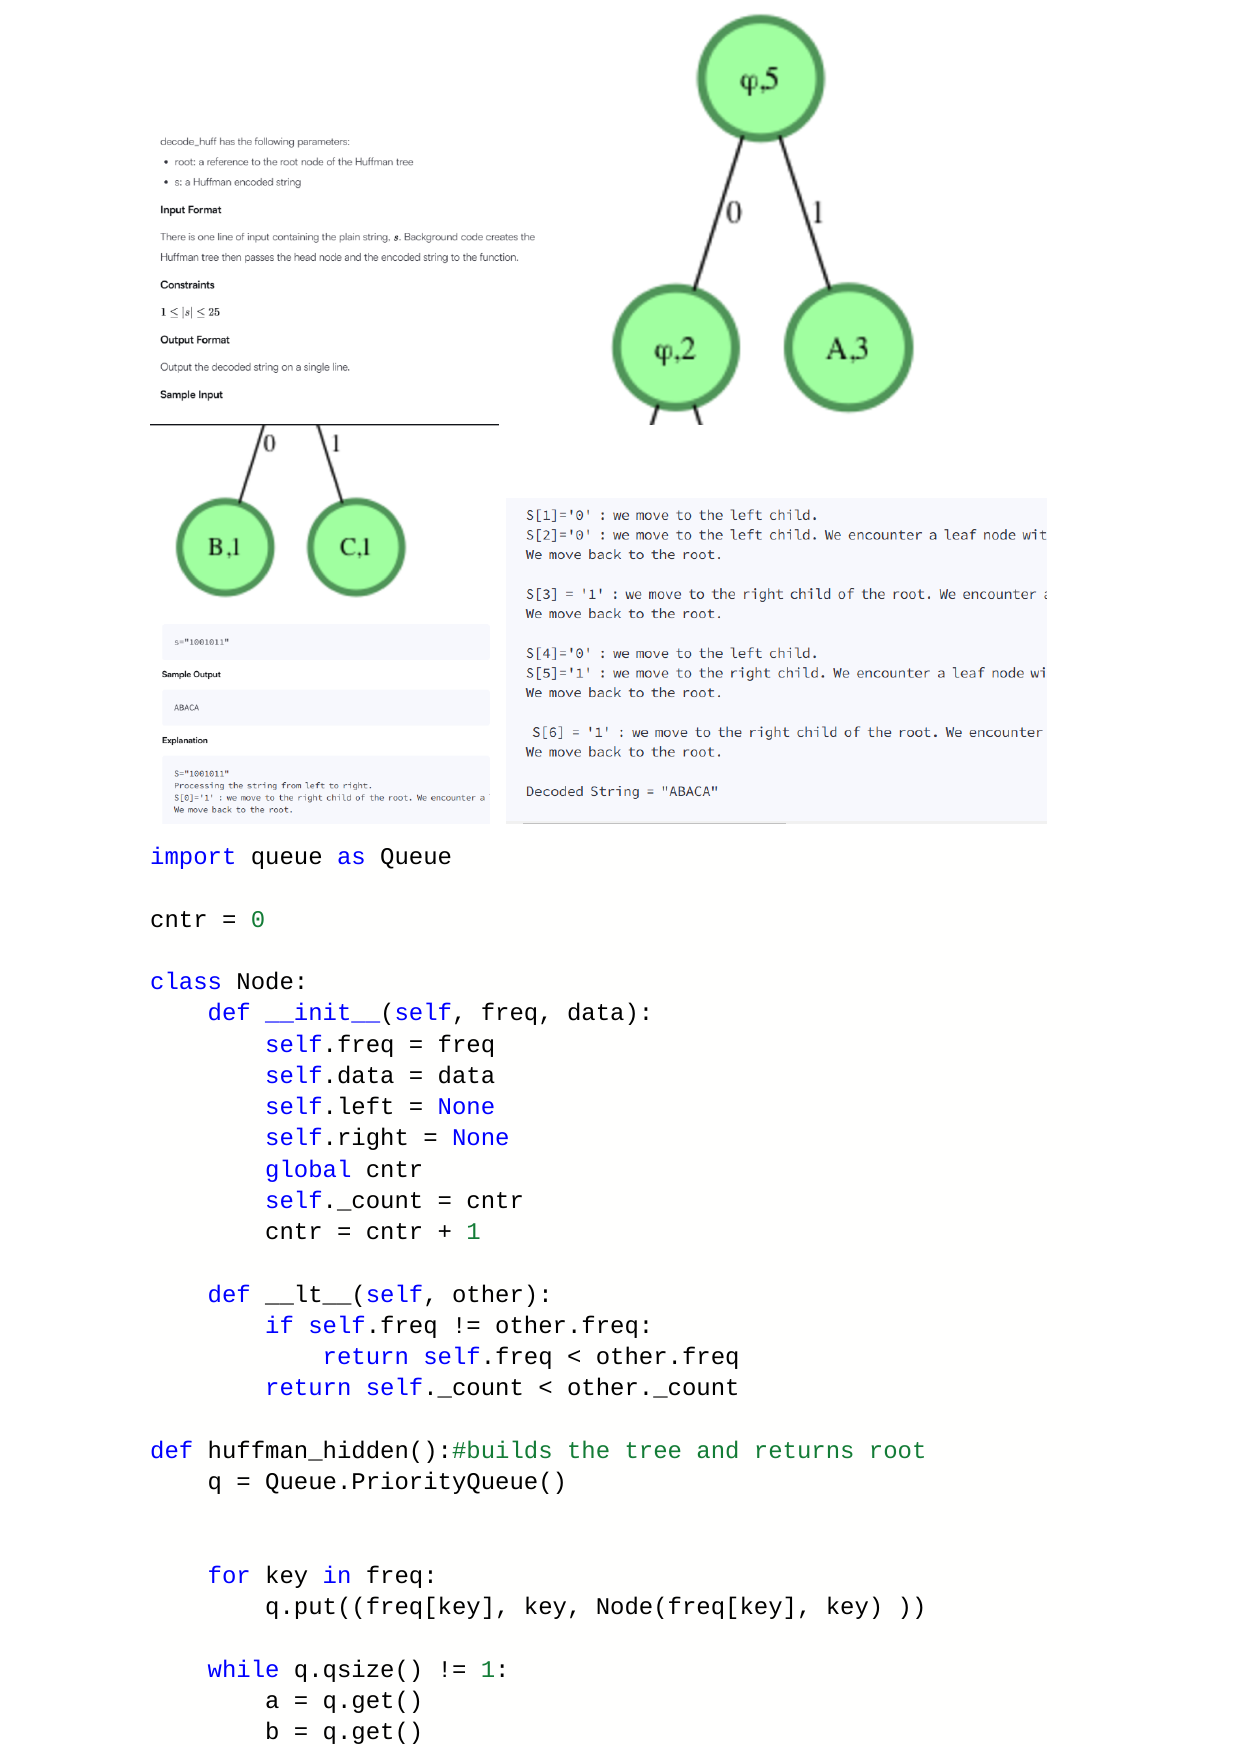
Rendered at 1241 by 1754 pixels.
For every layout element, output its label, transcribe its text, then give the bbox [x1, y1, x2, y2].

text class Node: [150, 965, 1090, 997]
text if self.freq != other.freq: [150, 1309, 1090, 1340]
picture [150, 2, 1060, 824]
text import queue as Queue [150, 840, 1090, 872]
text return self._count < other._count [150, 1372, 1090, 1403]
text while q.qsize() != 1: [150, 1653, 1090, 1684]
text def __init__(self, freq, data): [150, 997, 1090, 1028]
text cntr = 0 [150, 903, 1090, 934]
text self.left = None [150, 1090, 1090, 1122]
text self.data = data [150, 1059, 1090, 1090]
text self._count = cntr [150, 1184, 1090, 1215]
text b = q.get() [150, 1715, 1090, 1747]
text global cntr [150, 1153, 1090, 1184]
text for key in freq: [150, 1559, 1090, 1590]
text a = q.get() [150, 1684, 1090, 1715]
text cntr = cntr + 1 [150, 1215, 1090, 1247]
text def __lt__(self, other): [150, 1278, 1090, 1309]
text self.right = None [150, 1122, 1090, 1153]
text self.freq = freq [150, 1028, 1090, 1059]
text q.put((freq[key], key, Node(freq[key], key) )) [150, 1590, 1090, 1622]
text def huffman_hidden():#builds the tree and returns root [150, 1434, 1090, 1465]
text return self.freq < other.freq [150, 1340, 1090, 1372]
text q = Queue.PriorityQueue() [150, 1465, 1090, 1497]
